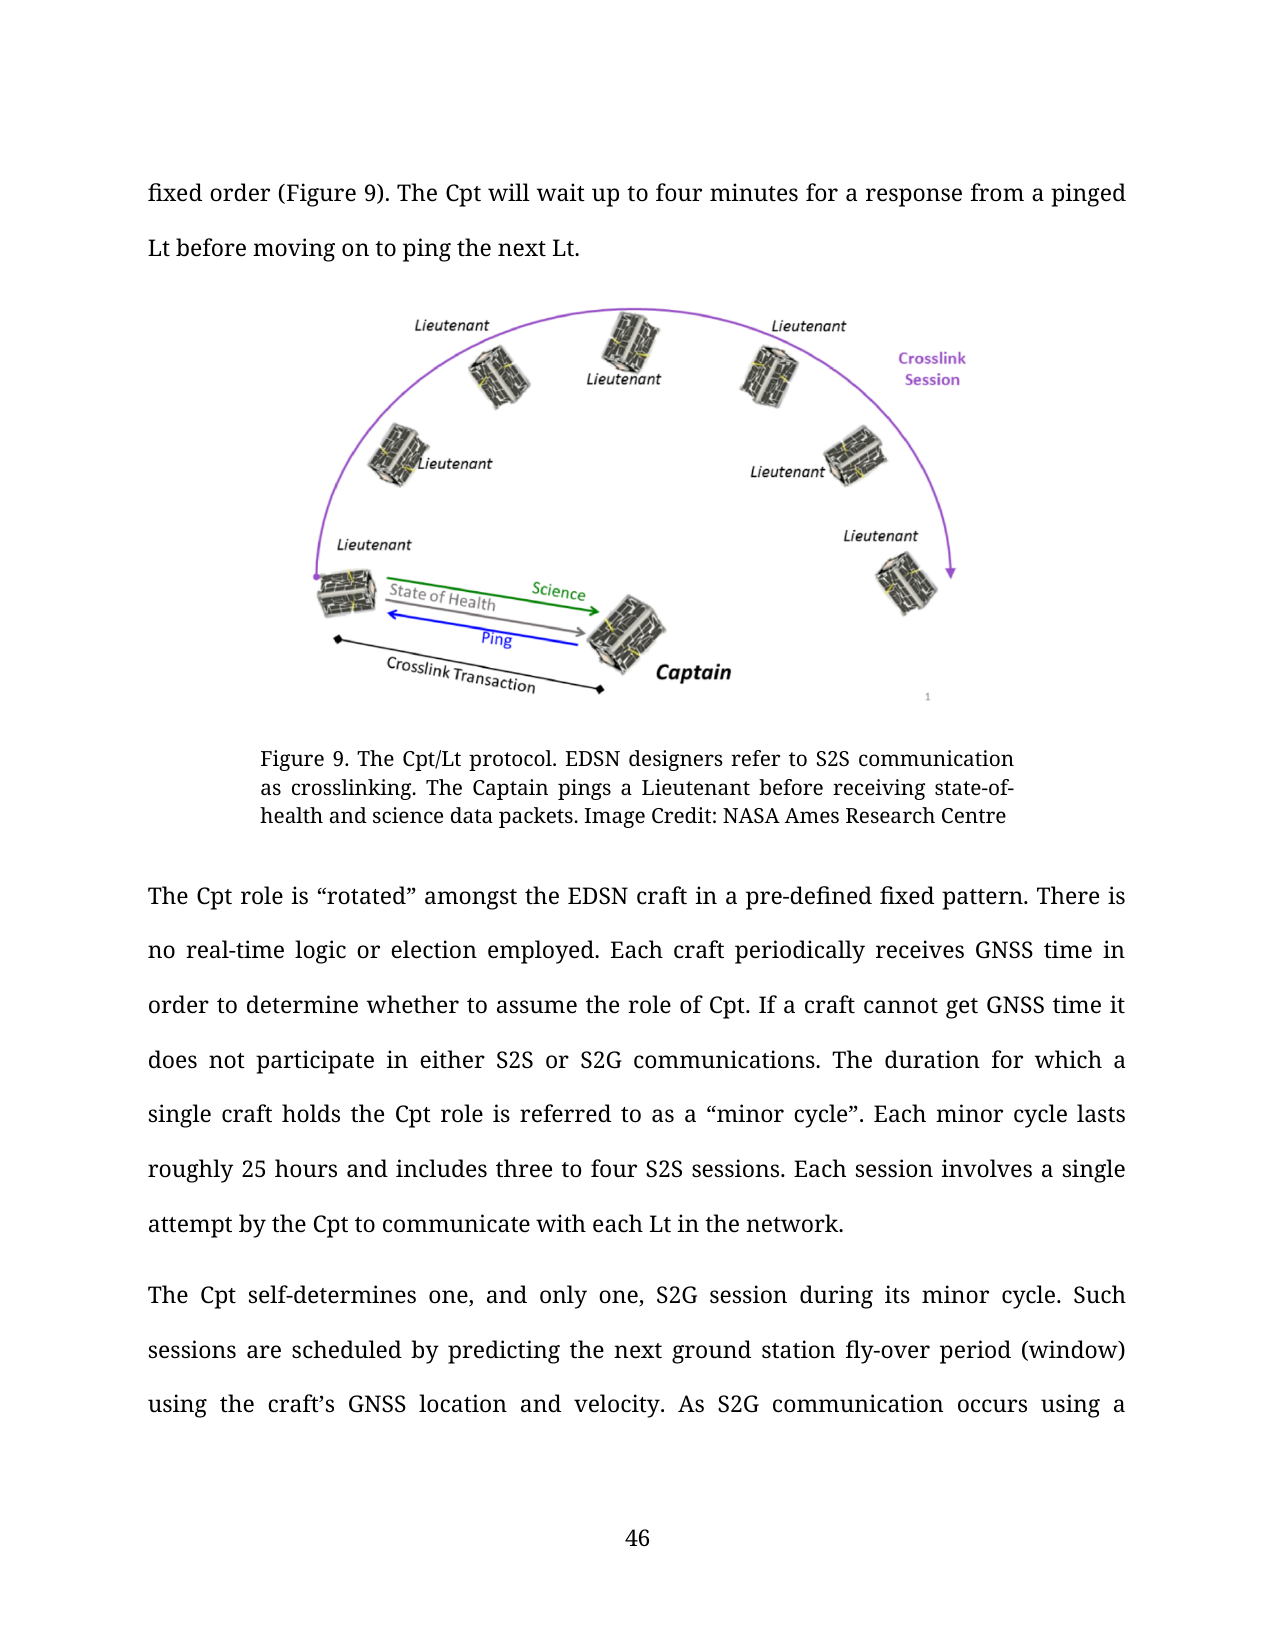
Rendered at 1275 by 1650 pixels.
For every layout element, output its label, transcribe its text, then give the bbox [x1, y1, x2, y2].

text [148, 177, 1127, 263]
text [148, 1279, 1127, 1420]
text Figure 9. The Cpt/Lt protocol. EDSN designers refer to S2S communication as crosslinking. The Captain pings a Lieutenant before receiving state-of-health and science data packets. Image Credit: NASA Ames Research Centre [260, 744, 1015, 829]
text The Cpt role is “rotated” amongst the EDSN craft in a pre-defined fixed pattern. There is no real-time logic or election employed. Each craft periodically receives GNSS time in order to determine whether to assume the role of Cpt. If a craft cannot get GNSS time it does not participate in either S2S or S2G communications. The duration for which a single craft holds the Cpt role is referred to as a “minor cycle”. Each minor cycle lasts roughly 25 hours and includes three to four S2S sessions. Each session involves a single attempt by the Cpt to communicate with each Lt in the network. [148, 879, 1127, 1239]
picture [301, 303, 974, 705]
